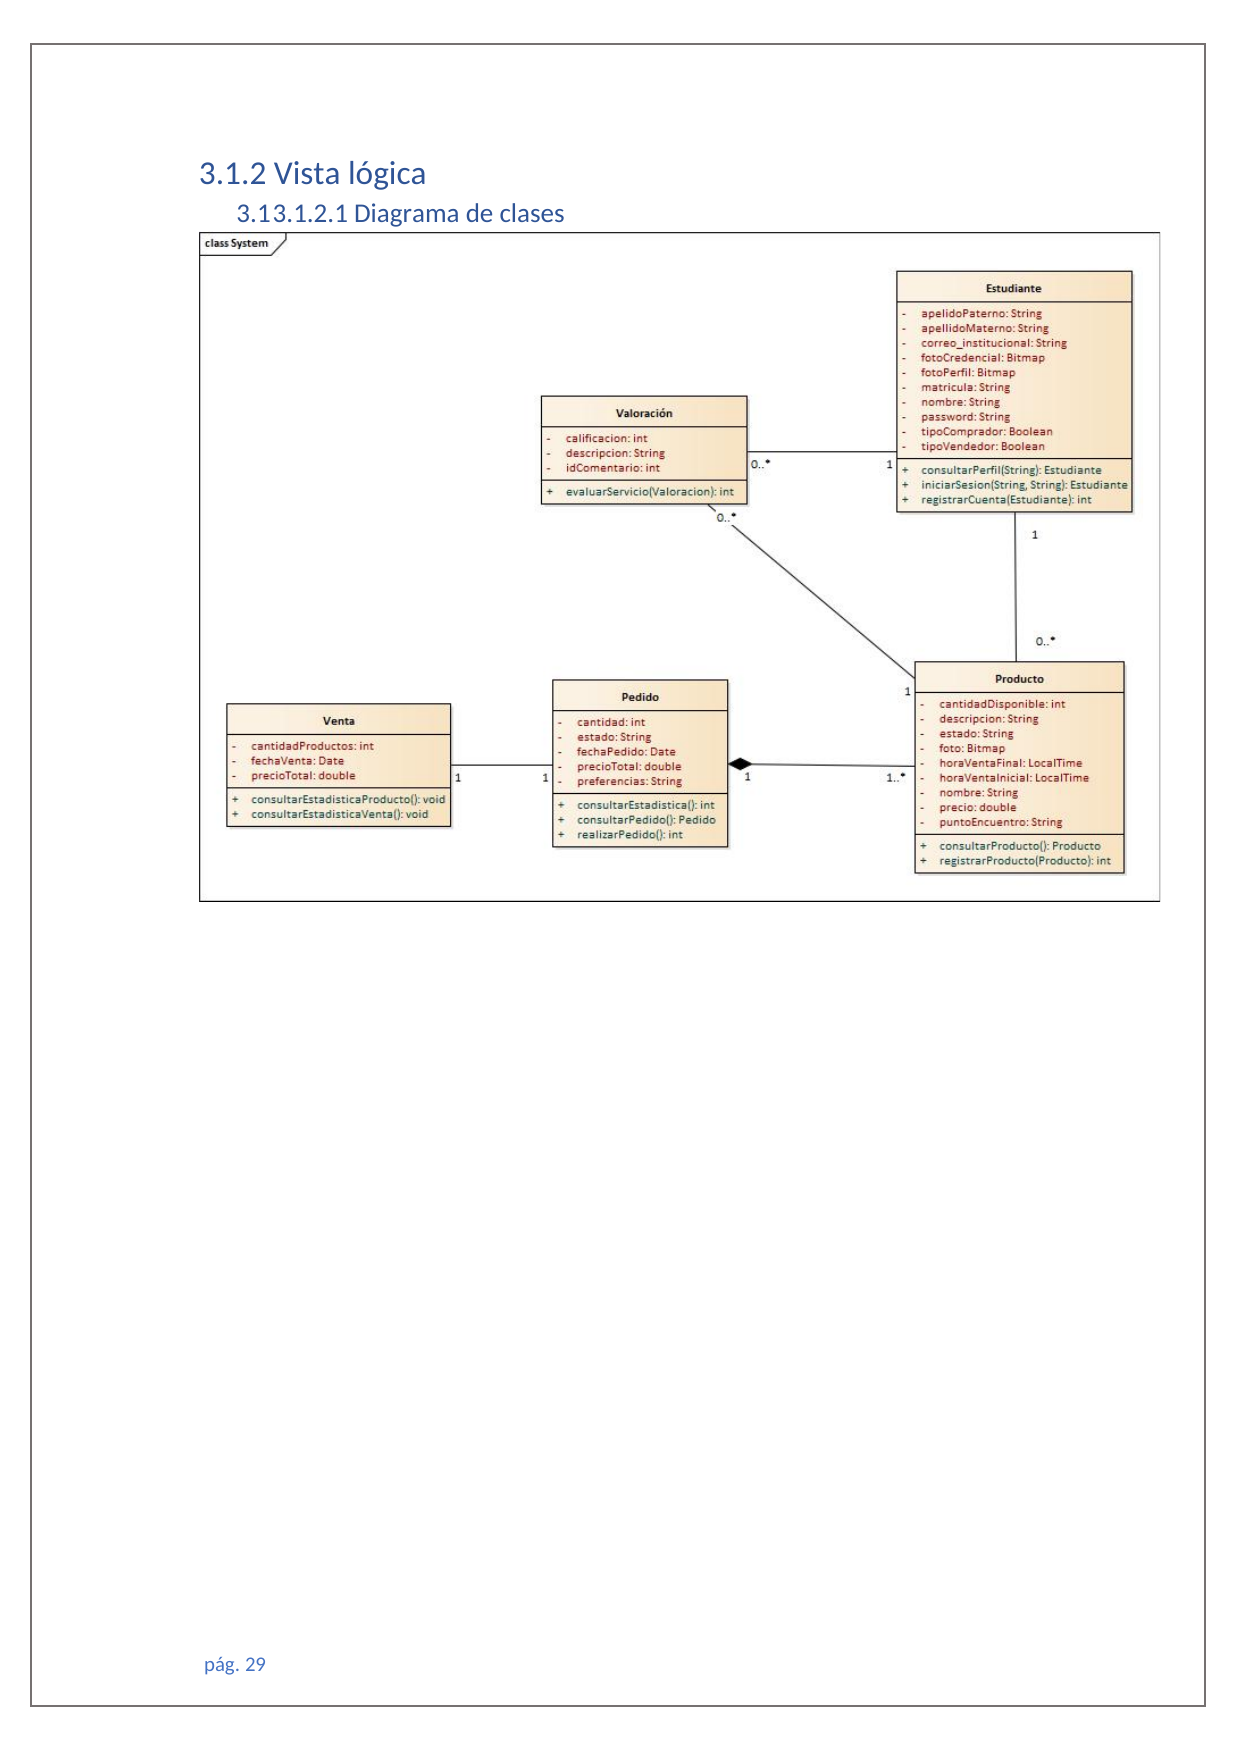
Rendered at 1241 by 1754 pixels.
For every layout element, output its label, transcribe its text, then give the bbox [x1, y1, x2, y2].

subtitle 3.1.2 Vista lógica [199, 152, 1040, 193]
subtitle 3.1.2.1 Diagrama de clases [236, 196, 1040, 229]
picture [198, 231, 1161, 902]
